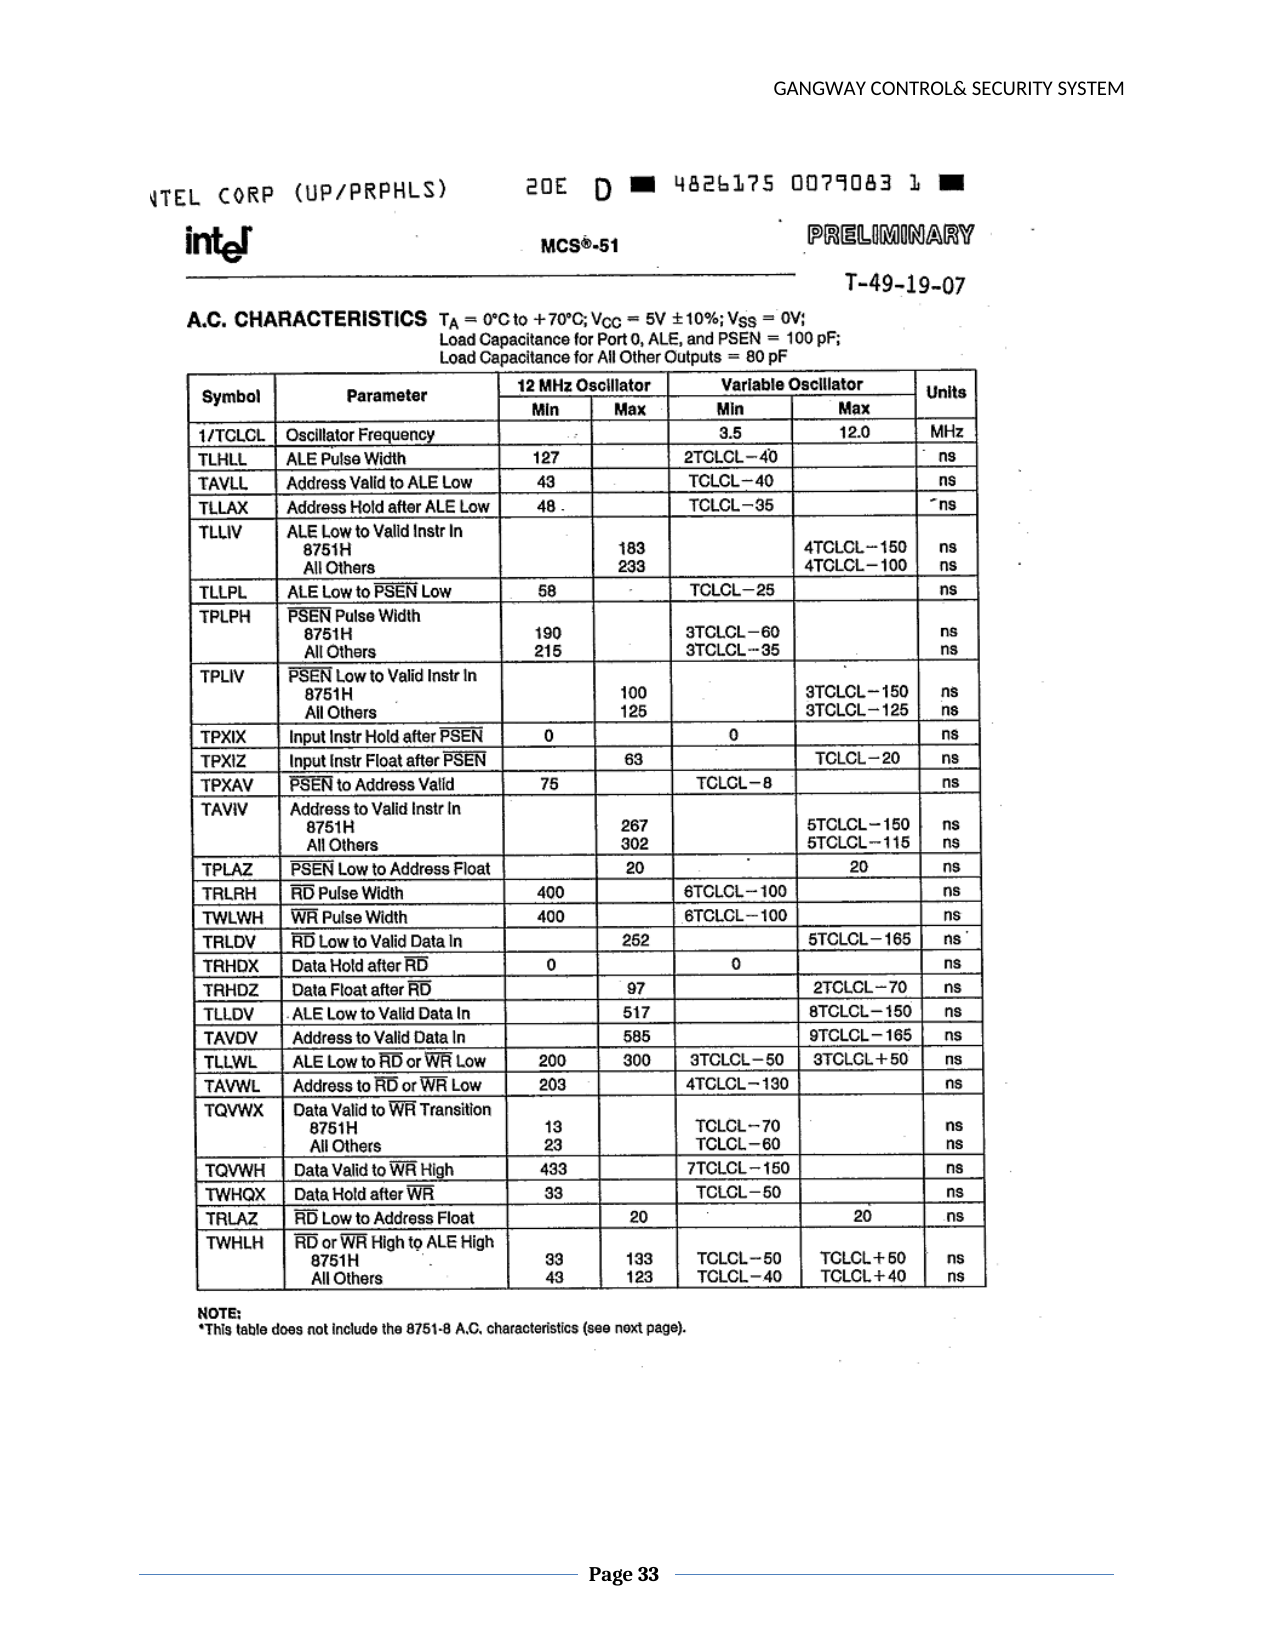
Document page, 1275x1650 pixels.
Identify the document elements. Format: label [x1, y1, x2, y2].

picture [150, 170, 1049, 1376]
